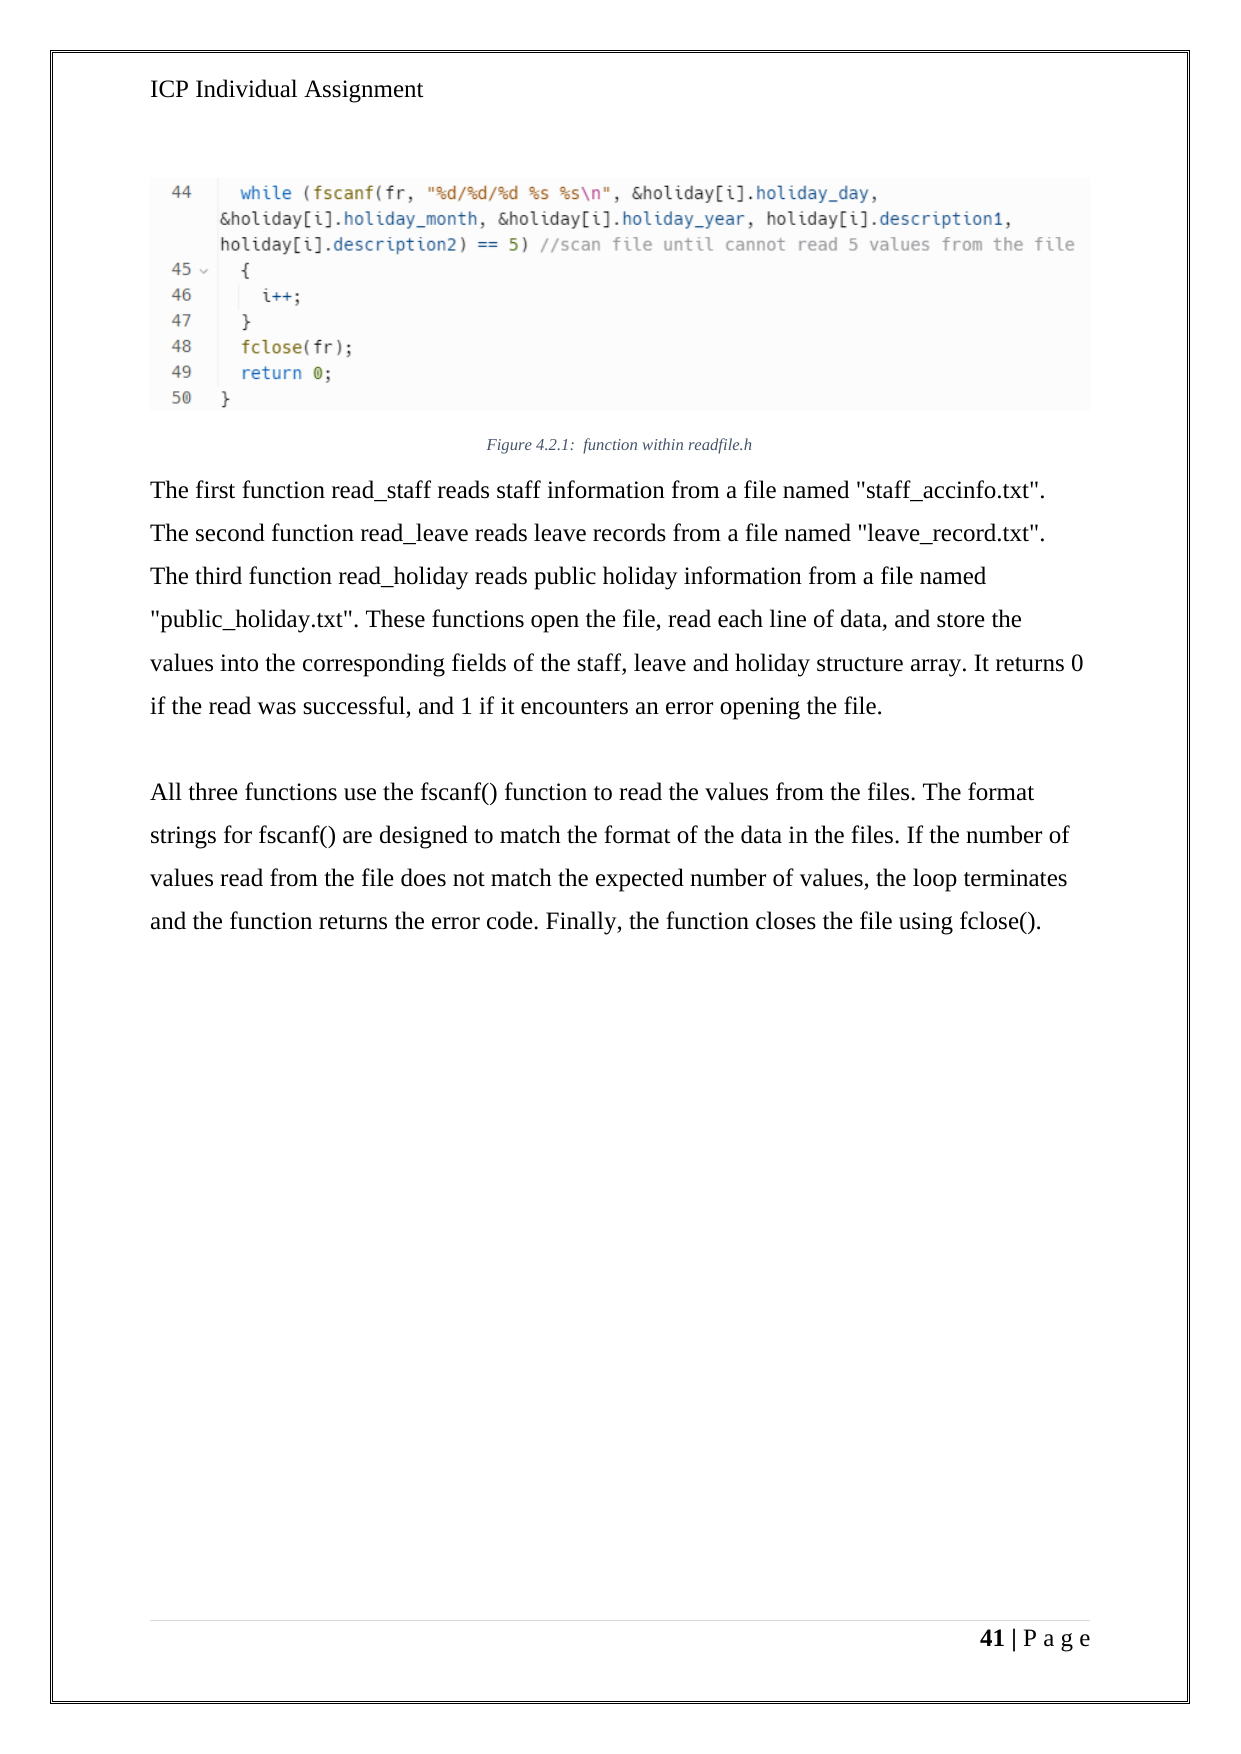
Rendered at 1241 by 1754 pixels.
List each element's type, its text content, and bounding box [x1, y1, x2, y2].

text All three functions use the fscanf() function to read the values from the files. The format strings for fscanf() are designed to match the format of the data in the files. If the number of values read from the file does not match the expected number of values, the loop terminates and the function returns the error code. Finally, the function closes the file using fclose(). [150, 777, 1090, 935]
picture [150, 178, 1091, 411]
text Figure 4.2.1: function within readfile.h [150, 435, 1090, 454]
text The first function read_staff reads staff information from a file named "staff_accinfo.txt". The second function read_leave reads leave records from a file named "leave_record.txt". The third function read_holiday reads public holiday information from a file named "public_holiday.txt". These functions open the file, read each line of data, and store the values into the corresponding fields of the staff, leave and holiday structure array. It returns 0 if the read was successful, and 1 if it encounters an error opening the file. [150, 475, 1090, 719]
